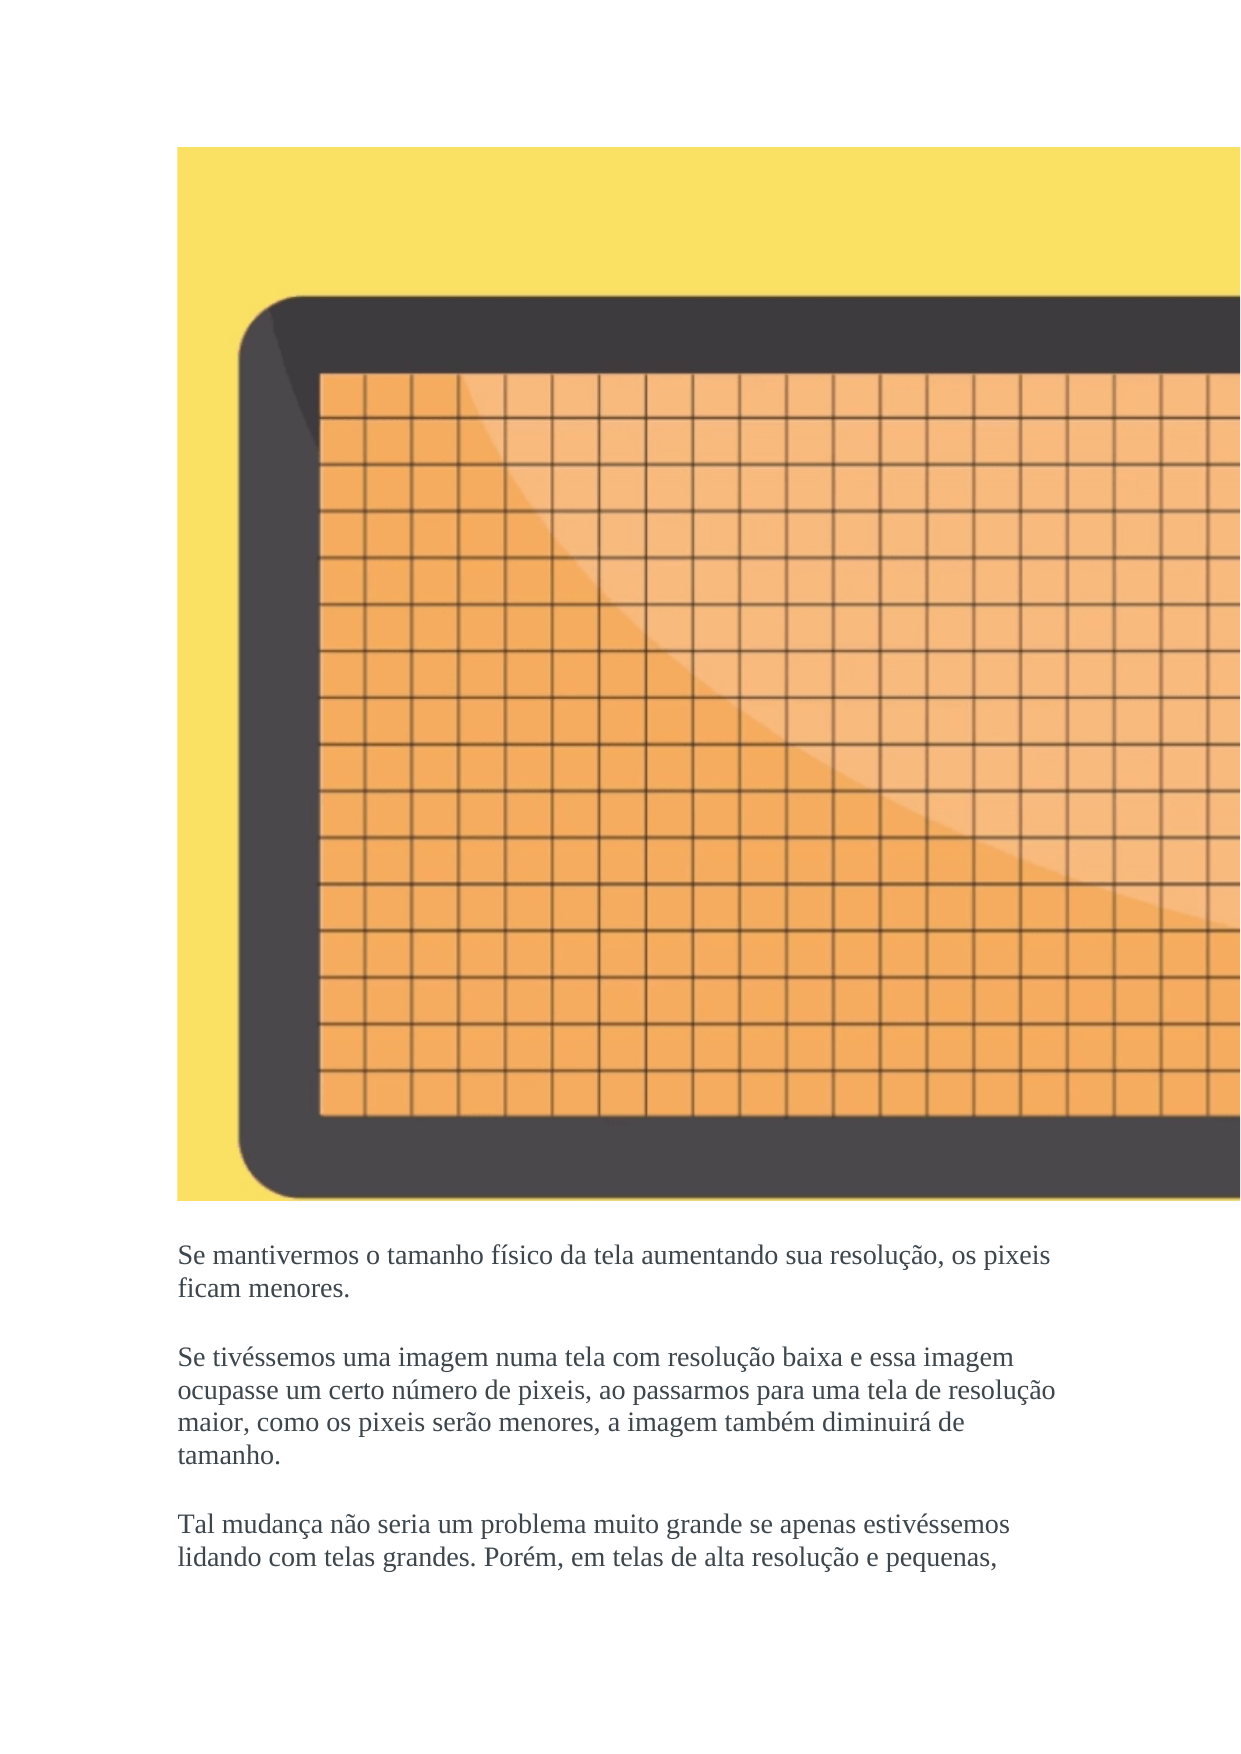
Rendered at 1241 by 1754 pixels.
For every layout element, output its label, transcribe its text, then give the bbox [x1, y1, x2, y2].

text Se tivéssemos uma imagem numa tela com resolução baixa e essa imagem ocupasse um certo número de pixeis, ao passarmos para uma tela de resolução maior, como os pixeis serão menores, a imagem também diminuirá de tamanho. [177, 1341, 1063, 1470]
picture [177, 147, 1241, 1201]
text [177, 1508, 1063, 1572]
text Se mantivermos o tamanho físico da tela aumentando sua resolução, os pixeis ficam menores. [177, 1238, 1063, 1303]
